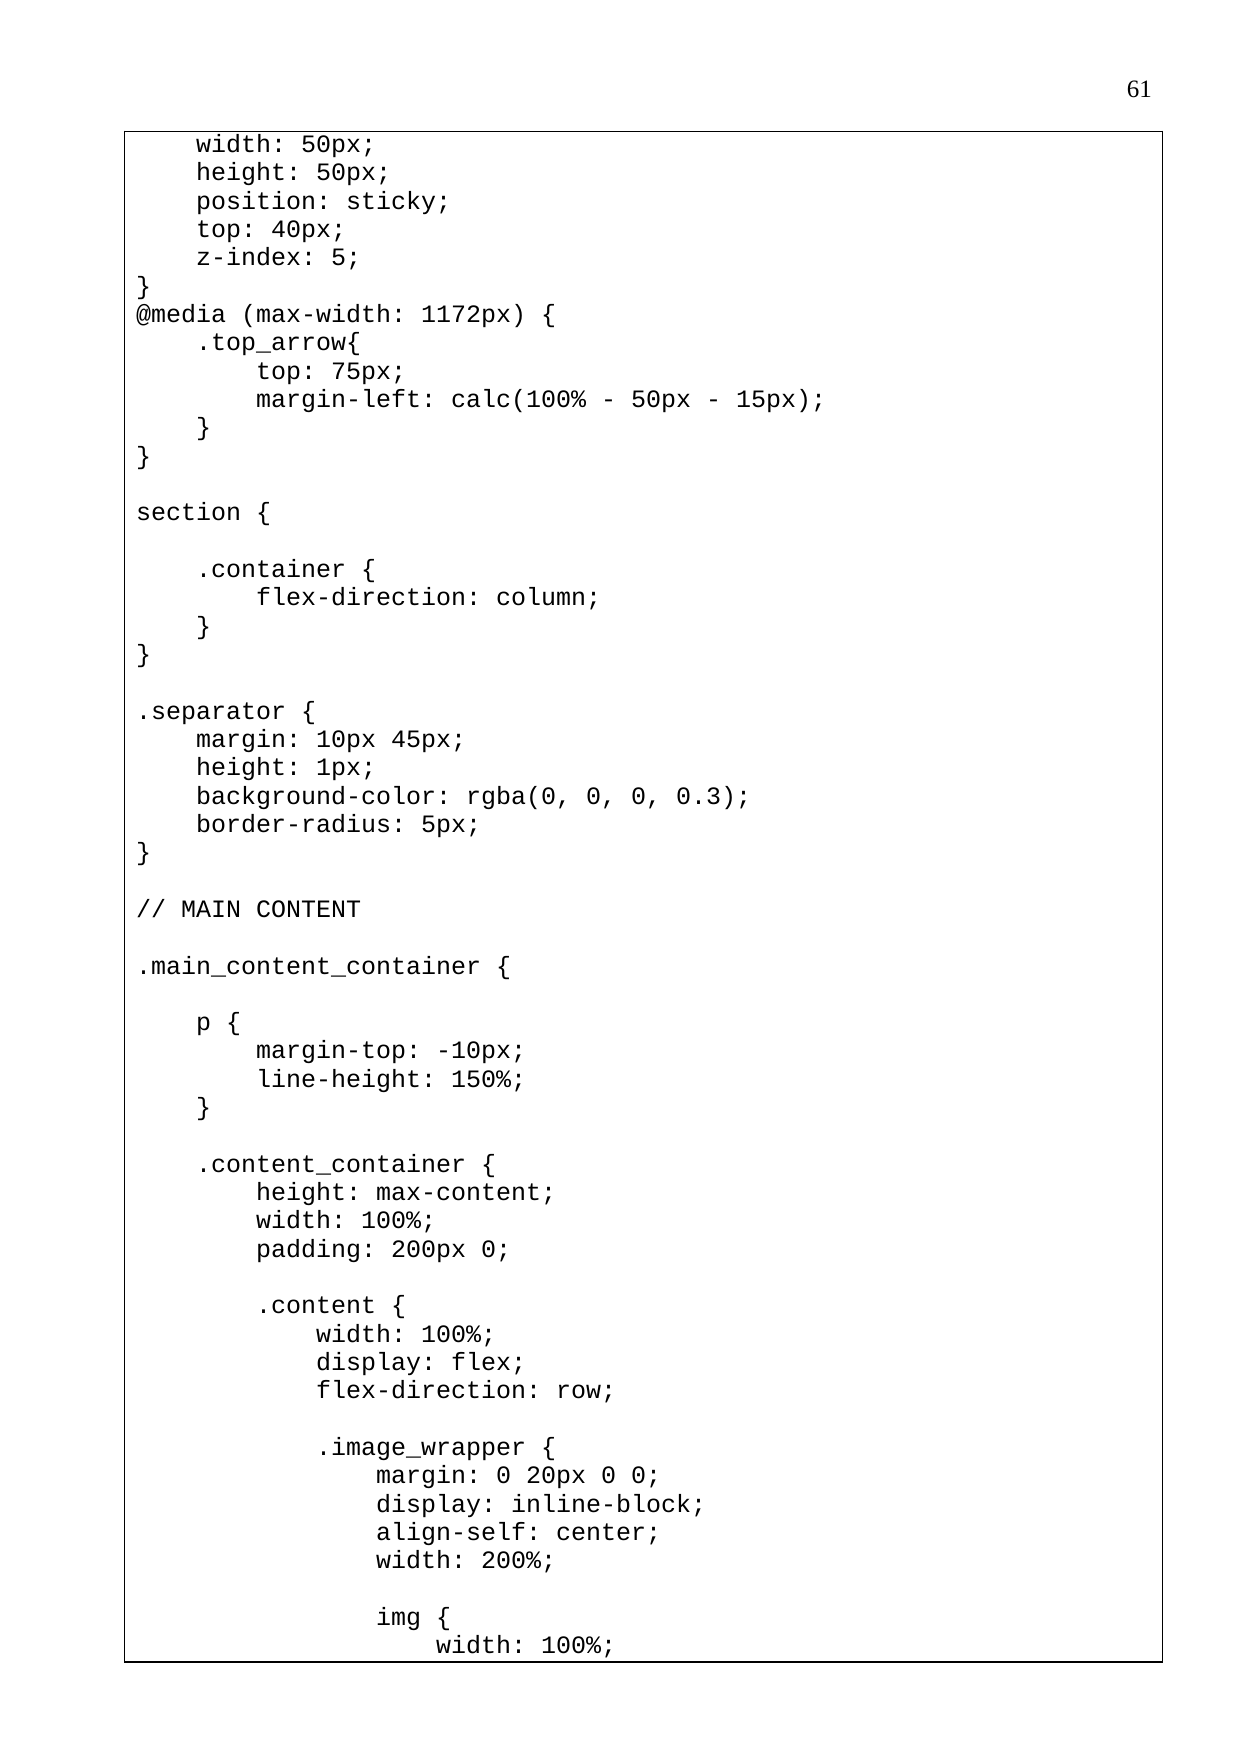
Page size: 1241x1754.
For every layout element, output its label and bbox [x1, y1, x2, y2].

table_header [125, 132, 1162, 1661]
